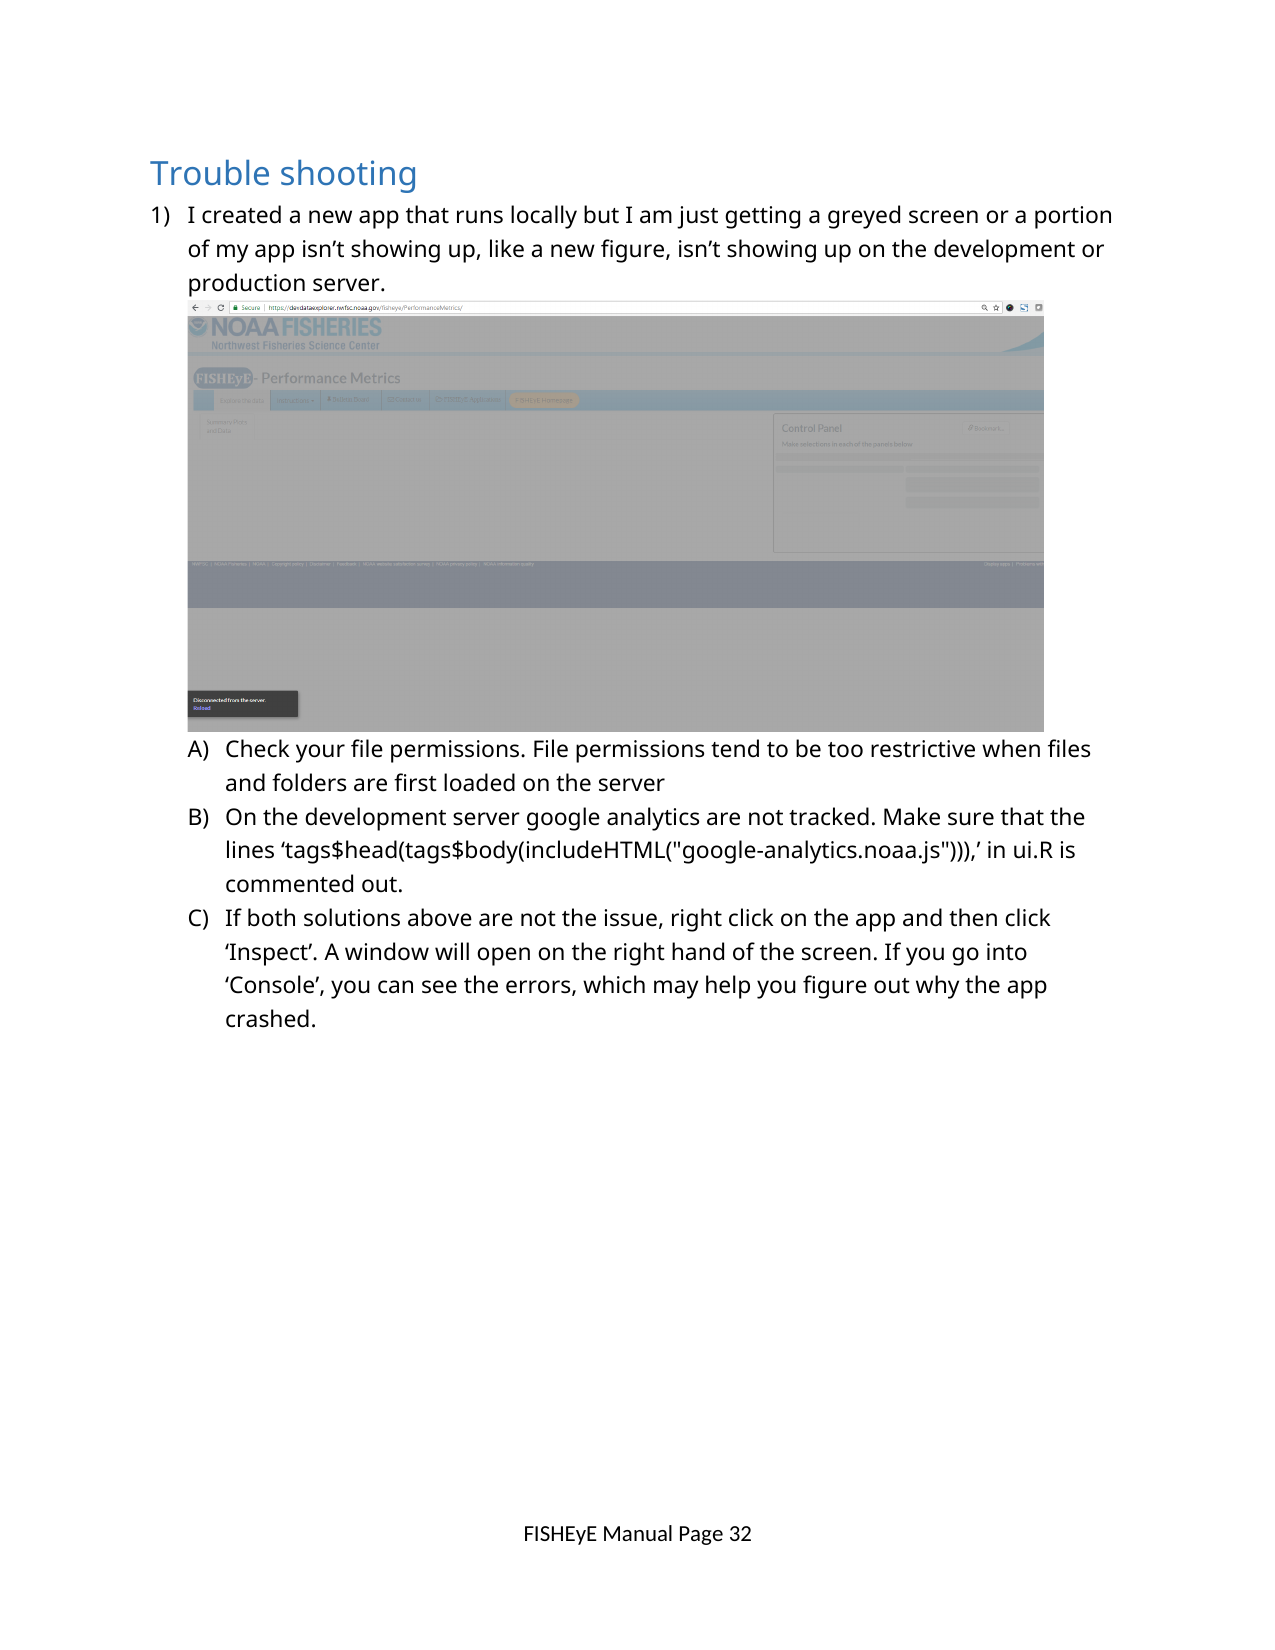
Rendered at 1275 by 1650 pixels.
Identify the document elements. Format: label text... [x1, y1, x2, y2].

picture [187, 300, 1044, 732]
list I created a new app that runs locally but I am just getting a greyed screen or a portion of my app isn’t showing up, like a new figure, isn’t showing up on the development or production server. [150, 199, 1125, 298]
subtitle Trouble shooting [150, 150, 1125, 195]
list Check your file permissions. File permissions tend to be too restrictive when files and folders are first loaded on the server [187, 733, 1125, 798]
list On the development server google analytics are not tracked. Make sure that the lines ‘tags$head(tags$body(includeHTML("google-analytics.noaa.js"))),’ in ui.R is commented out. [187, 801, 1125, 899]
list If both solutions above are not the issue, right click on the app and then click ‘Inspect’. A window will open on the right hand of the screen. If you go into ‘Console’, you can see the errors, which may help you figure out why the app crashed. [187, 902, 1125, 1034]
